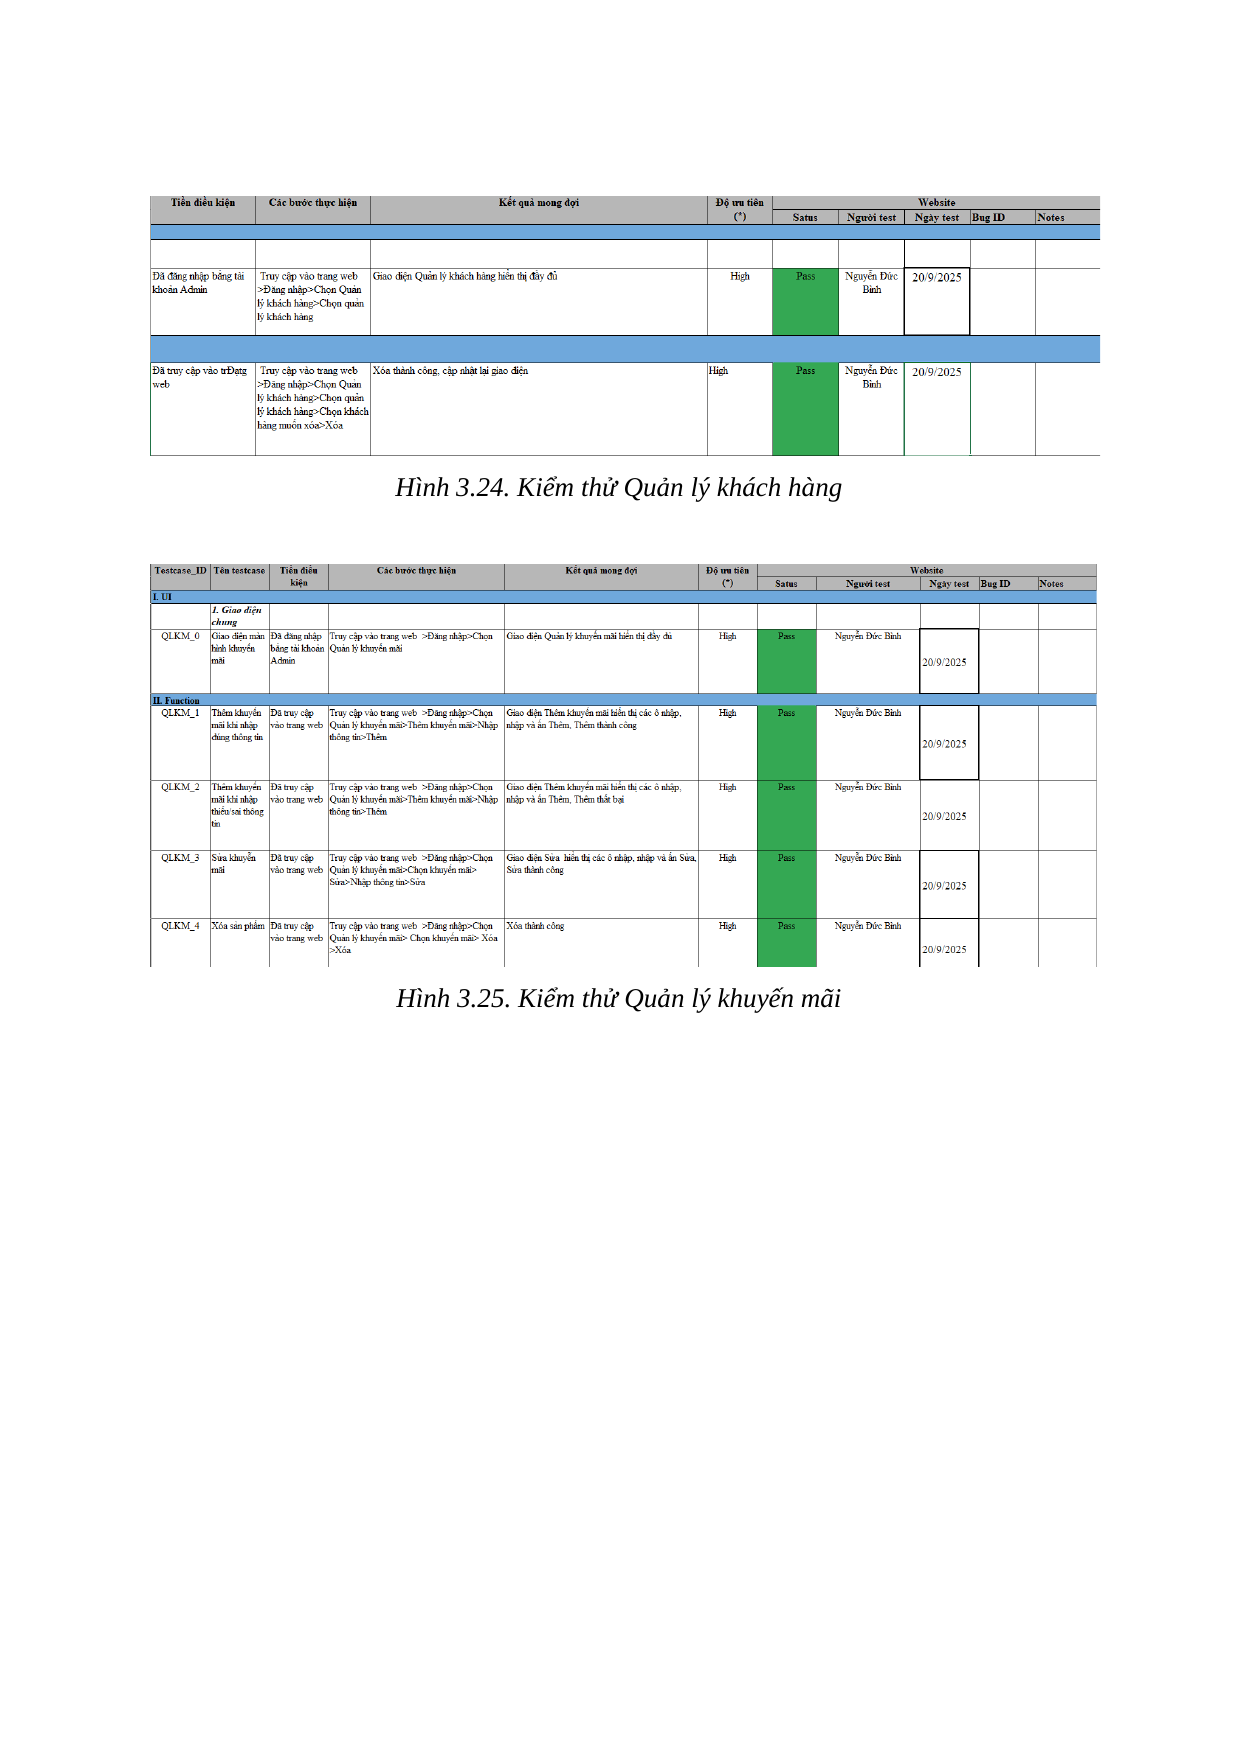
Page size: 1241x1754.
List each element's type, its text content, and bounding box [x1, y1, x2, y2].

text Hình 3.24. Kiểm thử Quản lý khách hàng [150, 471, 1090, 502]
picture [150, 564, 1097, 967]
text Hình 3.25. Kiểm thử Quản lý khuyến mãi [150, 982, 1090, 1013]
picture [150, 196, 1100, 456]
